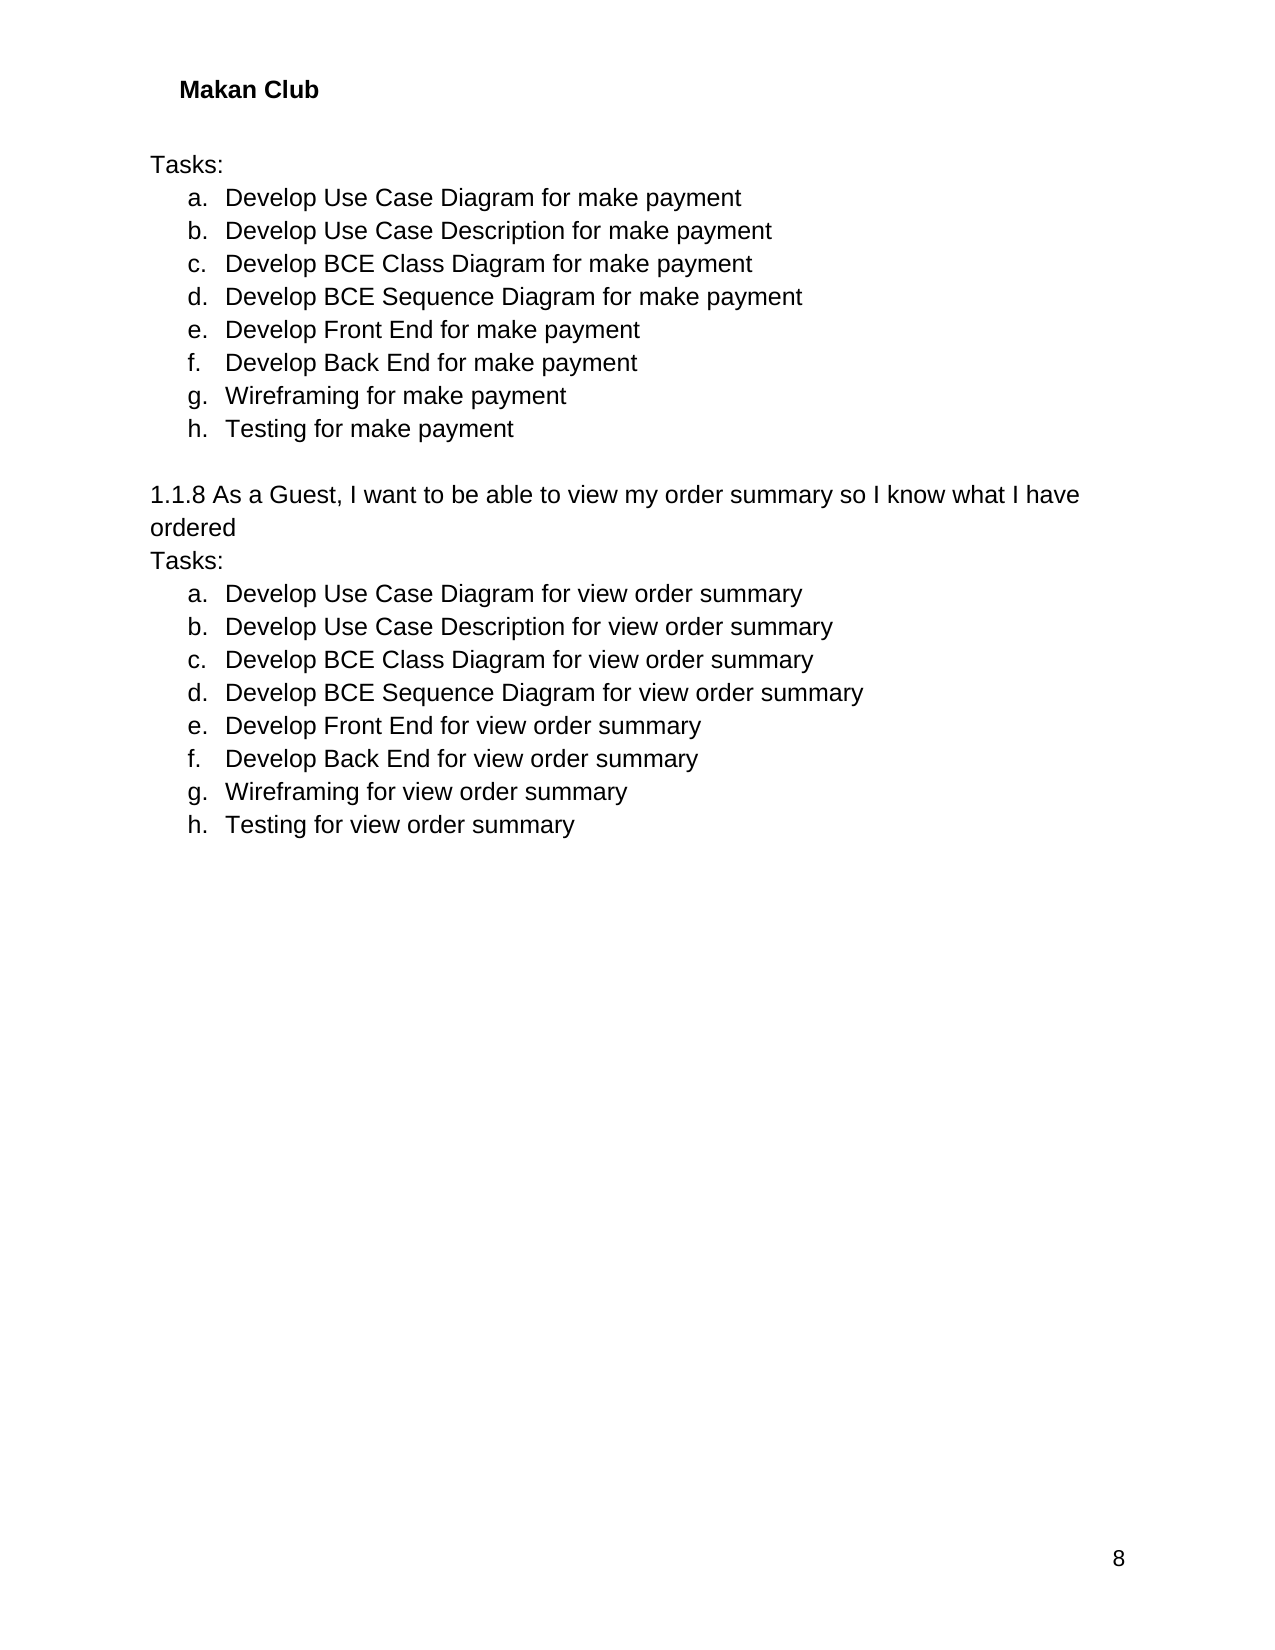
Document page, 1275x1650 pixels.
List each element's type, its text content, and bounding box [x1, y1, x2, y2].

list Develop Use Case Description for view order summary [187, 612, 1125, 641]
list Develop BCE Sequence Diagram for view order summary [187, 678, 1125, 707]
list Develop Back End for make payment [187, 348, 1125, 377]
list Develop BCE Class Diagram for view order summary [187, 645, 1125, 674]
list Develop Front End for make payment [187, 315, 1125, 344]
list Develop Use Case Diagram for view order summary [187, 579, 1125, 608]
list Develop Back End for view order summary [187, 744, 1125, 773]
list Develop Use Case Diagram for make payment [187, 183, 1125, 212]
list Wireframing for make payment [187, 381, 1125, 410]
list Develop Use Case Description for make payment [187, 216, 1125, 245]
list Wireframing for view order summary [187, 777, 1125, 806]
text 1.1.8 As a Guest, I want to be able to view my order summary so I know what I have ordered [150, 480, 1125, 542]
list Testing for view order summary [187, 810, 1125, 839]
list Testing for make payment [187, 414, 1125, 443]
list Develop Front End for view order summary [187, 711, 1125, 740]
list Develop BCE Class Diagram for make payment [187, 249, 1125, 278]
list Develop BCE Sequence Diagram for make payment [187, 282, 1125, 311]
text Tasks: [150, 546, 1125, 575]
text Tasks: [150, 150, 1125, 179]
